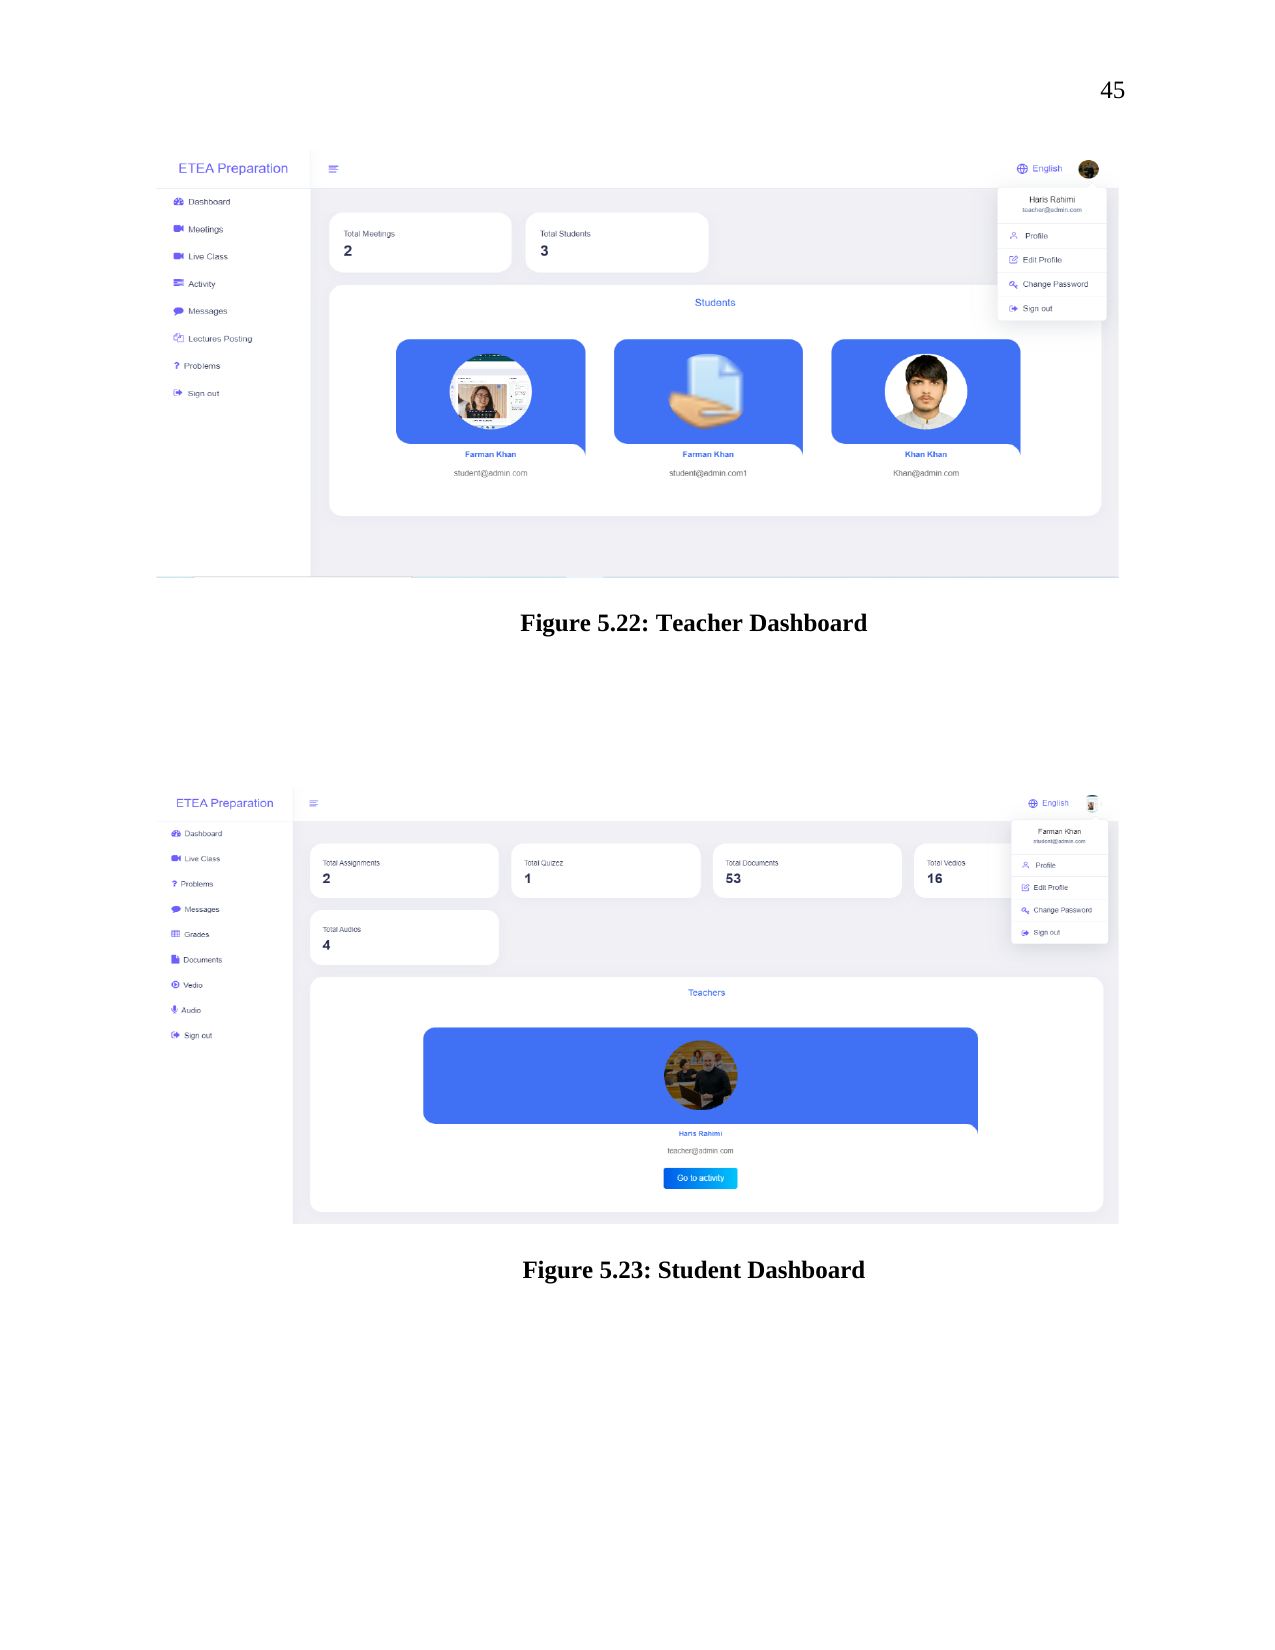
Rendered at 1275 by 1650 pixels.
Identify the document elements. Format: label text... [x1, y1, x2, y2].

text Figure 5.23: Student Dashboard [262, 1255, 1125, 1284]
picture [156, 787, 1119, 1224]
picture [156, 150, 1119, 578]
text Figure 5.22: Teacher Dashboard [262, 608, 1125, 637]
